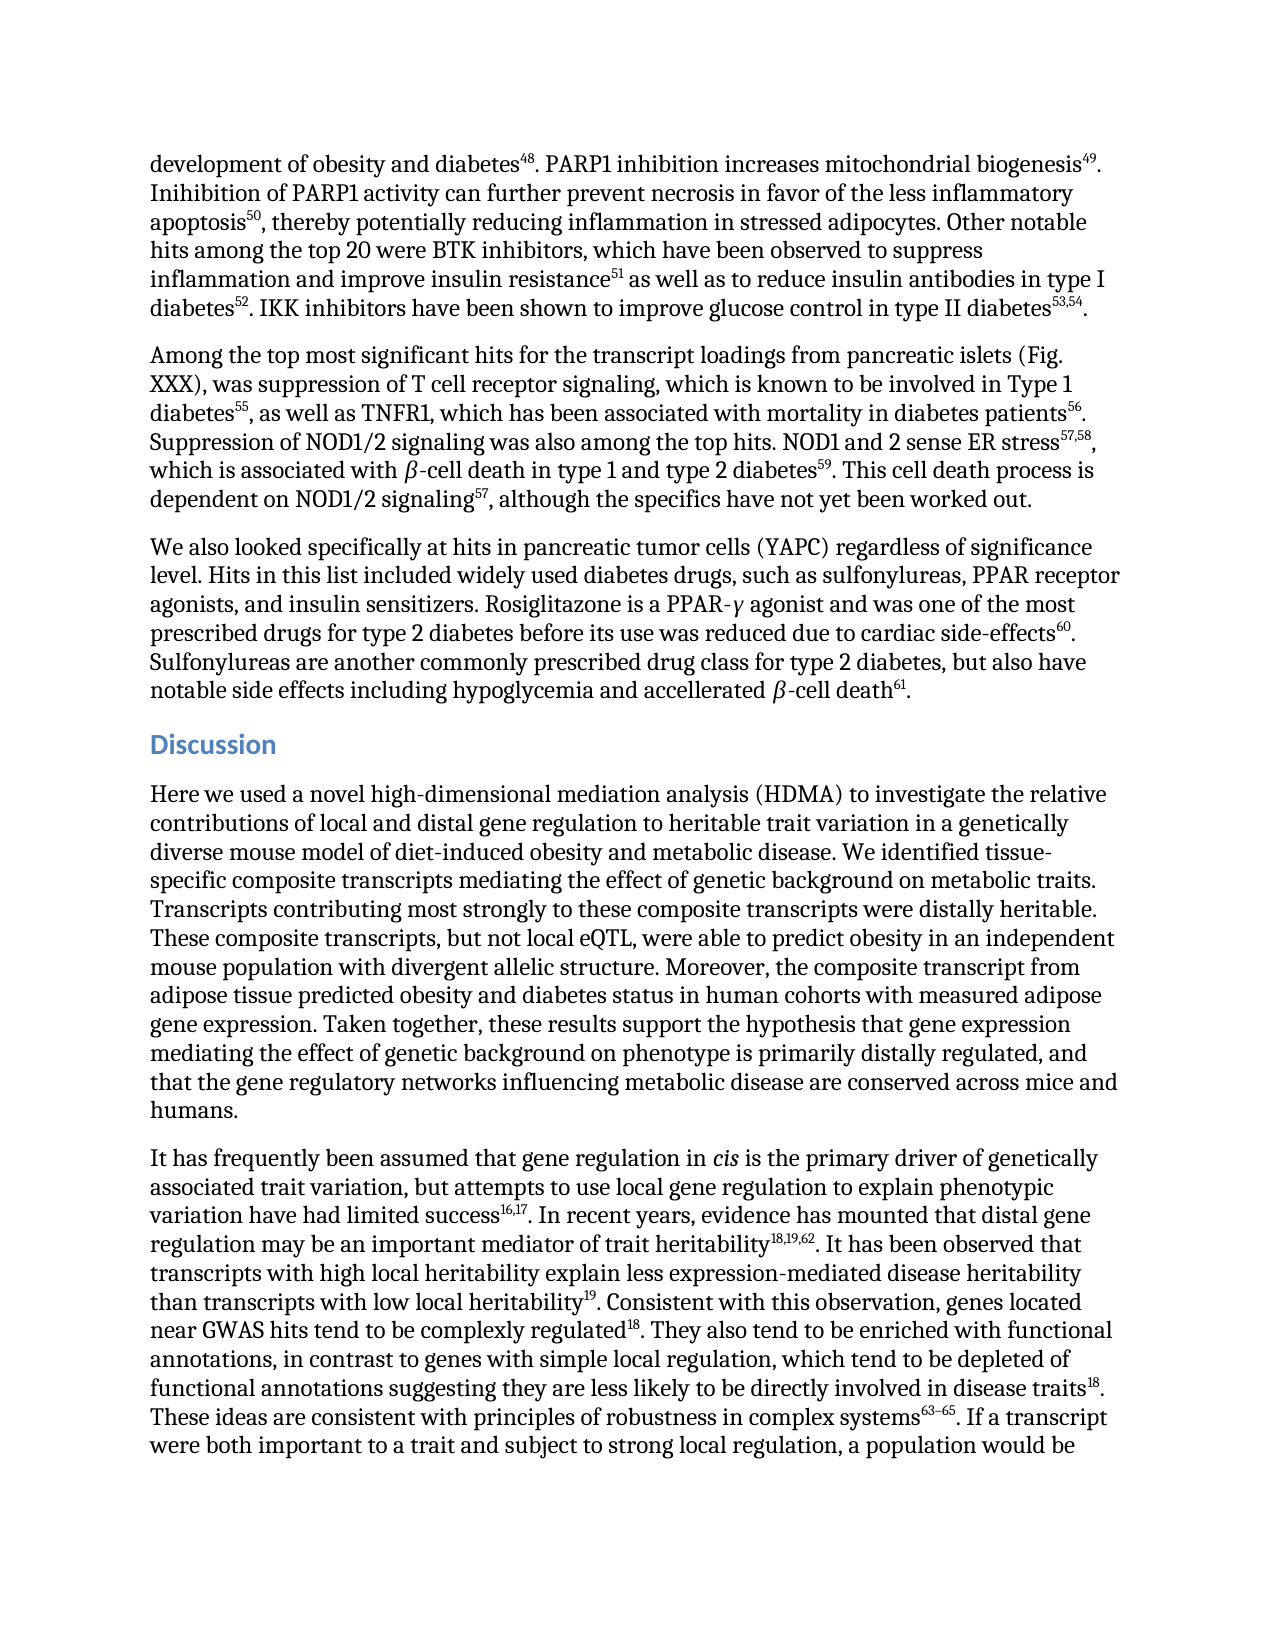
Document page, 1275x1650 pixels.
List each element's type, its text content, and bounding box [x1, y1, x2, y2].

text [150, 1144, 1125, 1460]
text Among the top most significant hits for the transcript loadings from pancreatic islets (Fig. XXX), was suppression of T cell receptor signaling, which is known to be involved in Type 1 diabetes55, as well as TNFR1, which has been associated with mortality in diabetes patients56. Suppression of NOD1/2 signaling was also among the top hits. NOD1 and 2 sense ER stress57,58, which is associated with -cell death in type 1 and type 2 diabetes59. This cell death process is dependent on NOD1/2 signaling57, although the specifics have not yet been worked out. [150, 341, 1125, 514]
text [150, 150, 1125, 322]
text We also looked specifically at hits in pancreatic tumor cells (YAPC) regardless of significance level. Hits in this list included widely used diabetes drugs, such as sulfonylureas, PPAR receptor agonists, and insulin sensitizers. Rosiglitazone is a PPAR- agonist and was one of the most prescribed drugs for type 2 diabetes before its use was reduced due to cardiac side-effects60. Sulfonylureas are another commonly prescribed drug class for type 2 diabetes, but also have notable side effects including hypoglycemia and accellerated -cell death61. [150, 532, 1125, 705]
subtitle Discussion [150, 726, 1125, 761]
text Here we used a novel high-dimensional mediation analysis (HDMA) to investigate the relative contributions of local and distal gene regulation to heritable trait variation in a genetically diverse mouse model of diet-induced obesity and metabolic disease. We identified tissue-specific composite transcripts mediating the effect of genetic background on metabolic traits. Transcripts contributing most strongly to these composite transcripts were distally heritable. These composite transcripts, but not local eQTL, were able to predict obesity in an independent mouse population with divergent allelic structure. Moreover, the composite transcript from adipose tissue predicted obesity and diabetes status in human cohorts with measured adipose gene expression. Taken together, these results support the hypothesis that gene expression mediating the effect of genetic background on phenotype is primarily distally regulated, and that the gene regulatory networks influencing metabolic disease are conserved across mice and humans. [150, 780, 1125, 1125]
